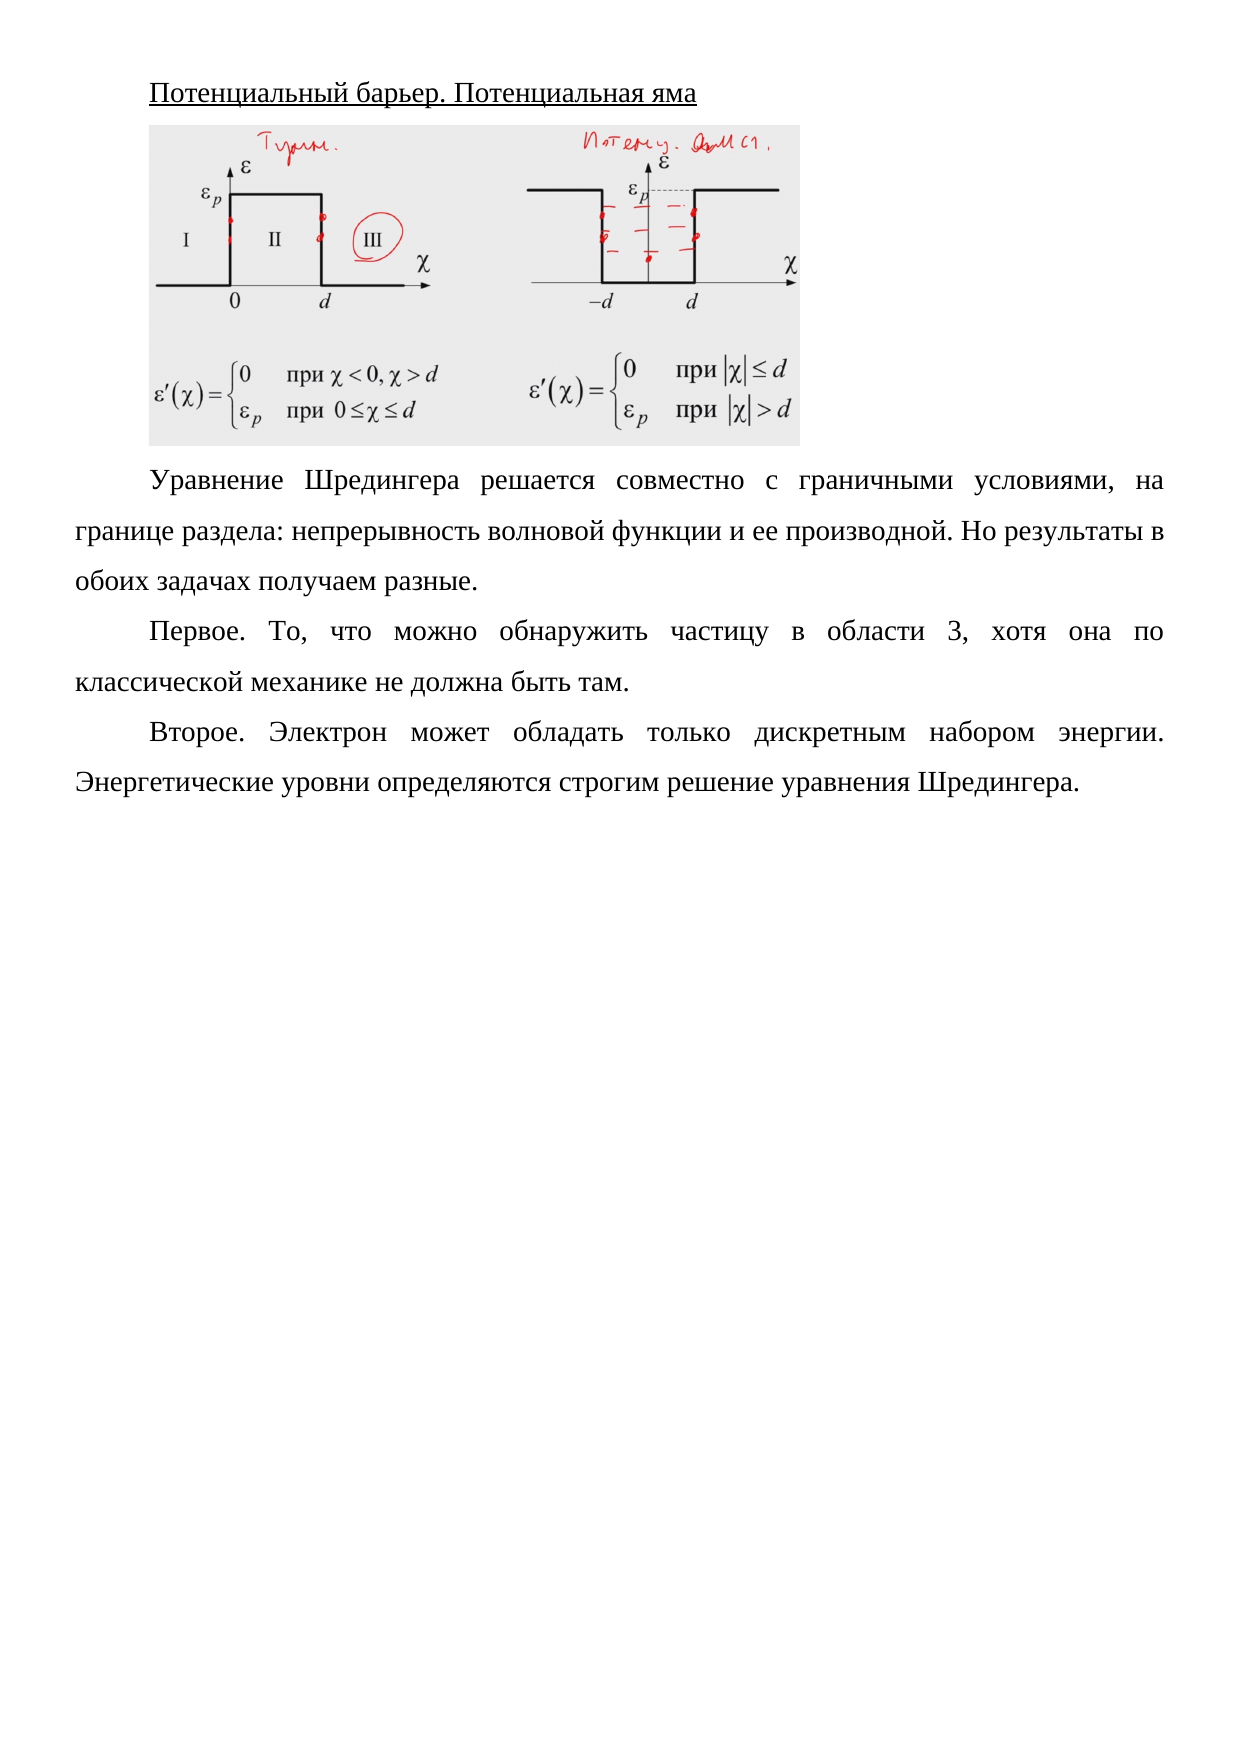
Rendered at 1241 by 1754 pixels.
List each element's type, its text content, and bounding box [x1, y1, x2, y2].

text Первое. То, что можно обнаружить частицу в области 3, хотя она по классической механике не должна быть там. [75, 613, 1165, 697]
subtitle Потенциальный барьер. Потенциальная яма [75, 75, 1165, 108]
text Уравнение Шредингера решается совместно с граничными условиями, на границе раздела: непрерывность волновой функции и ее производной. Но результаты в обоих задачах получаем разные. [75, 462, 1165, 597]
text Второе. Электрон может обладать только дискретным набором энергии. Энергетические уровни определяются строгим решение уравнения Шредингера. [75, 714, 1165, 798]
picture [148, 125, 800, 446]
